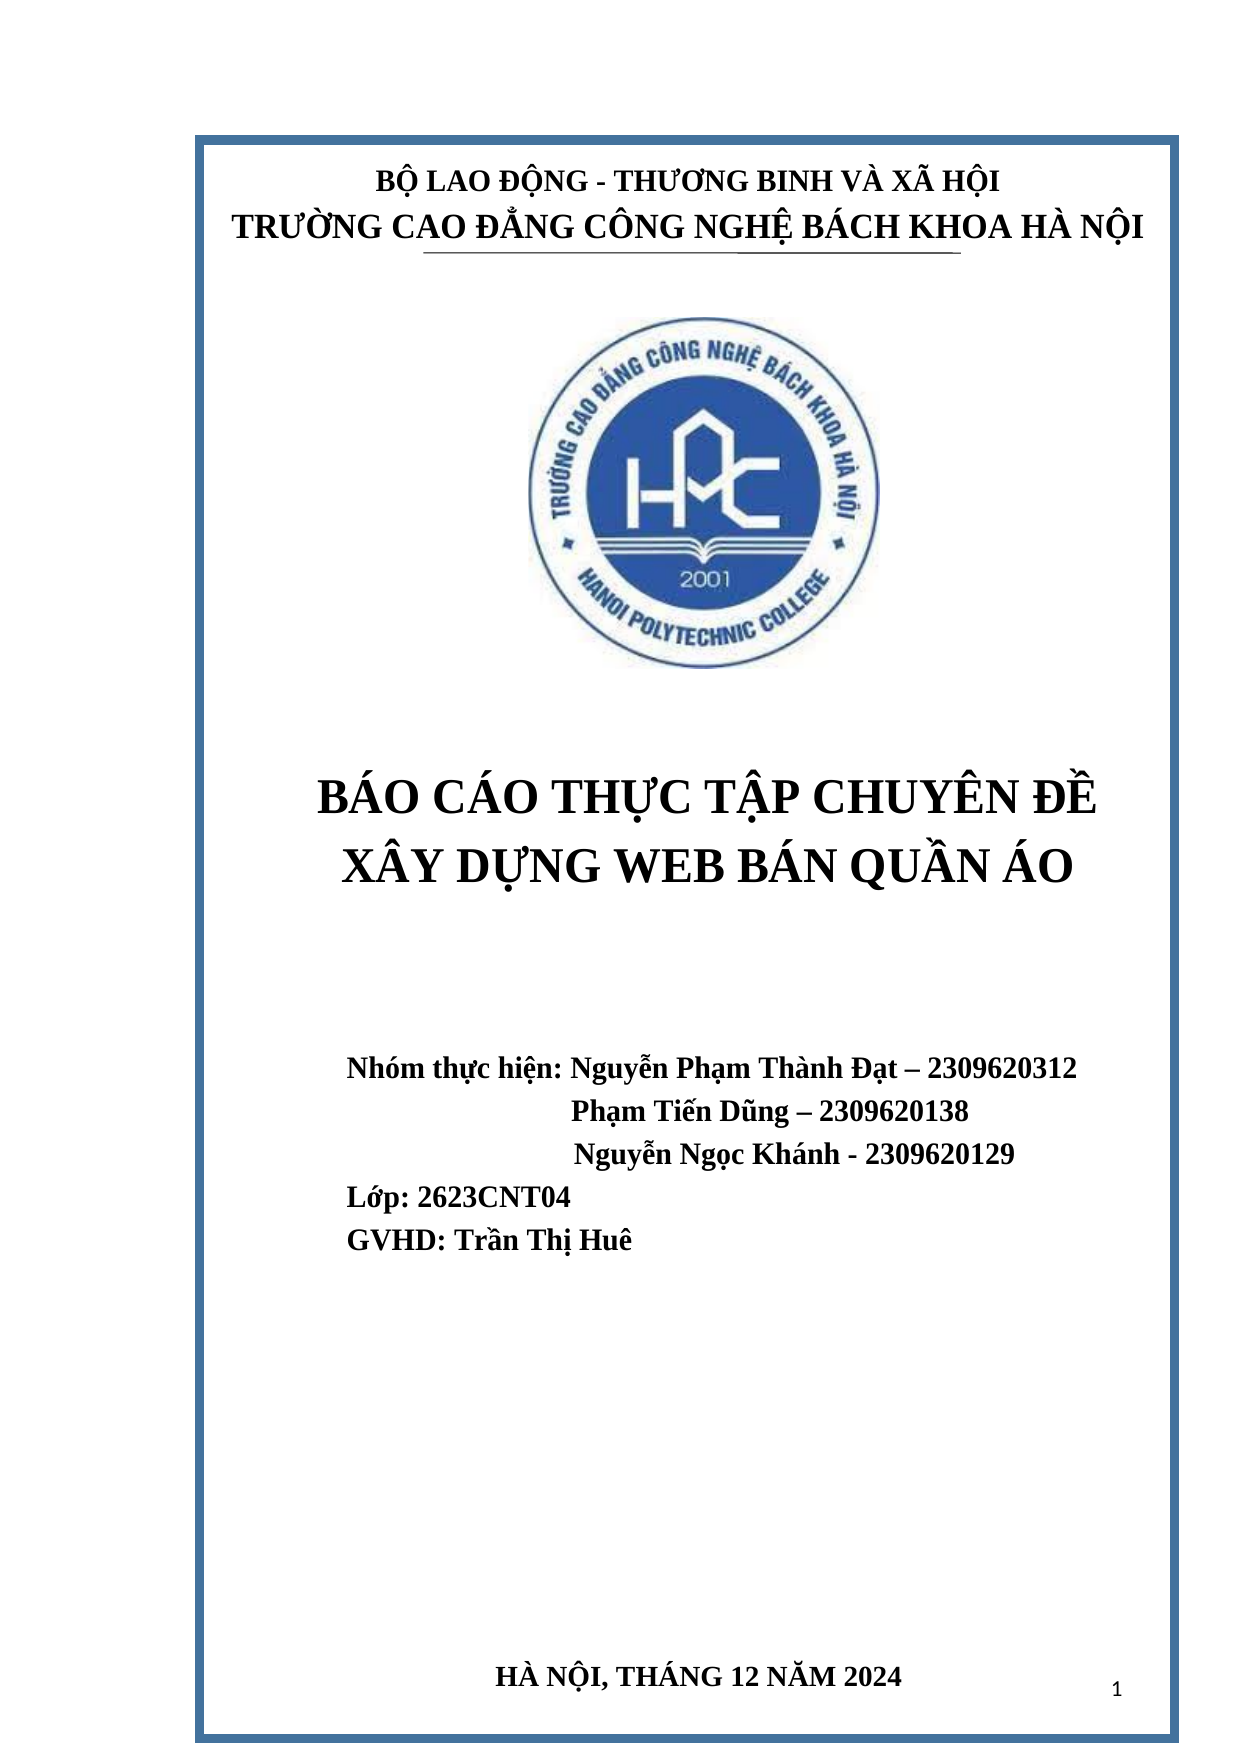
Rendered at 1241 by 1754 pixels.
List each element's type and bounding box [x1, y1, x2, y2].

picture [528, 317, 880, 669]
